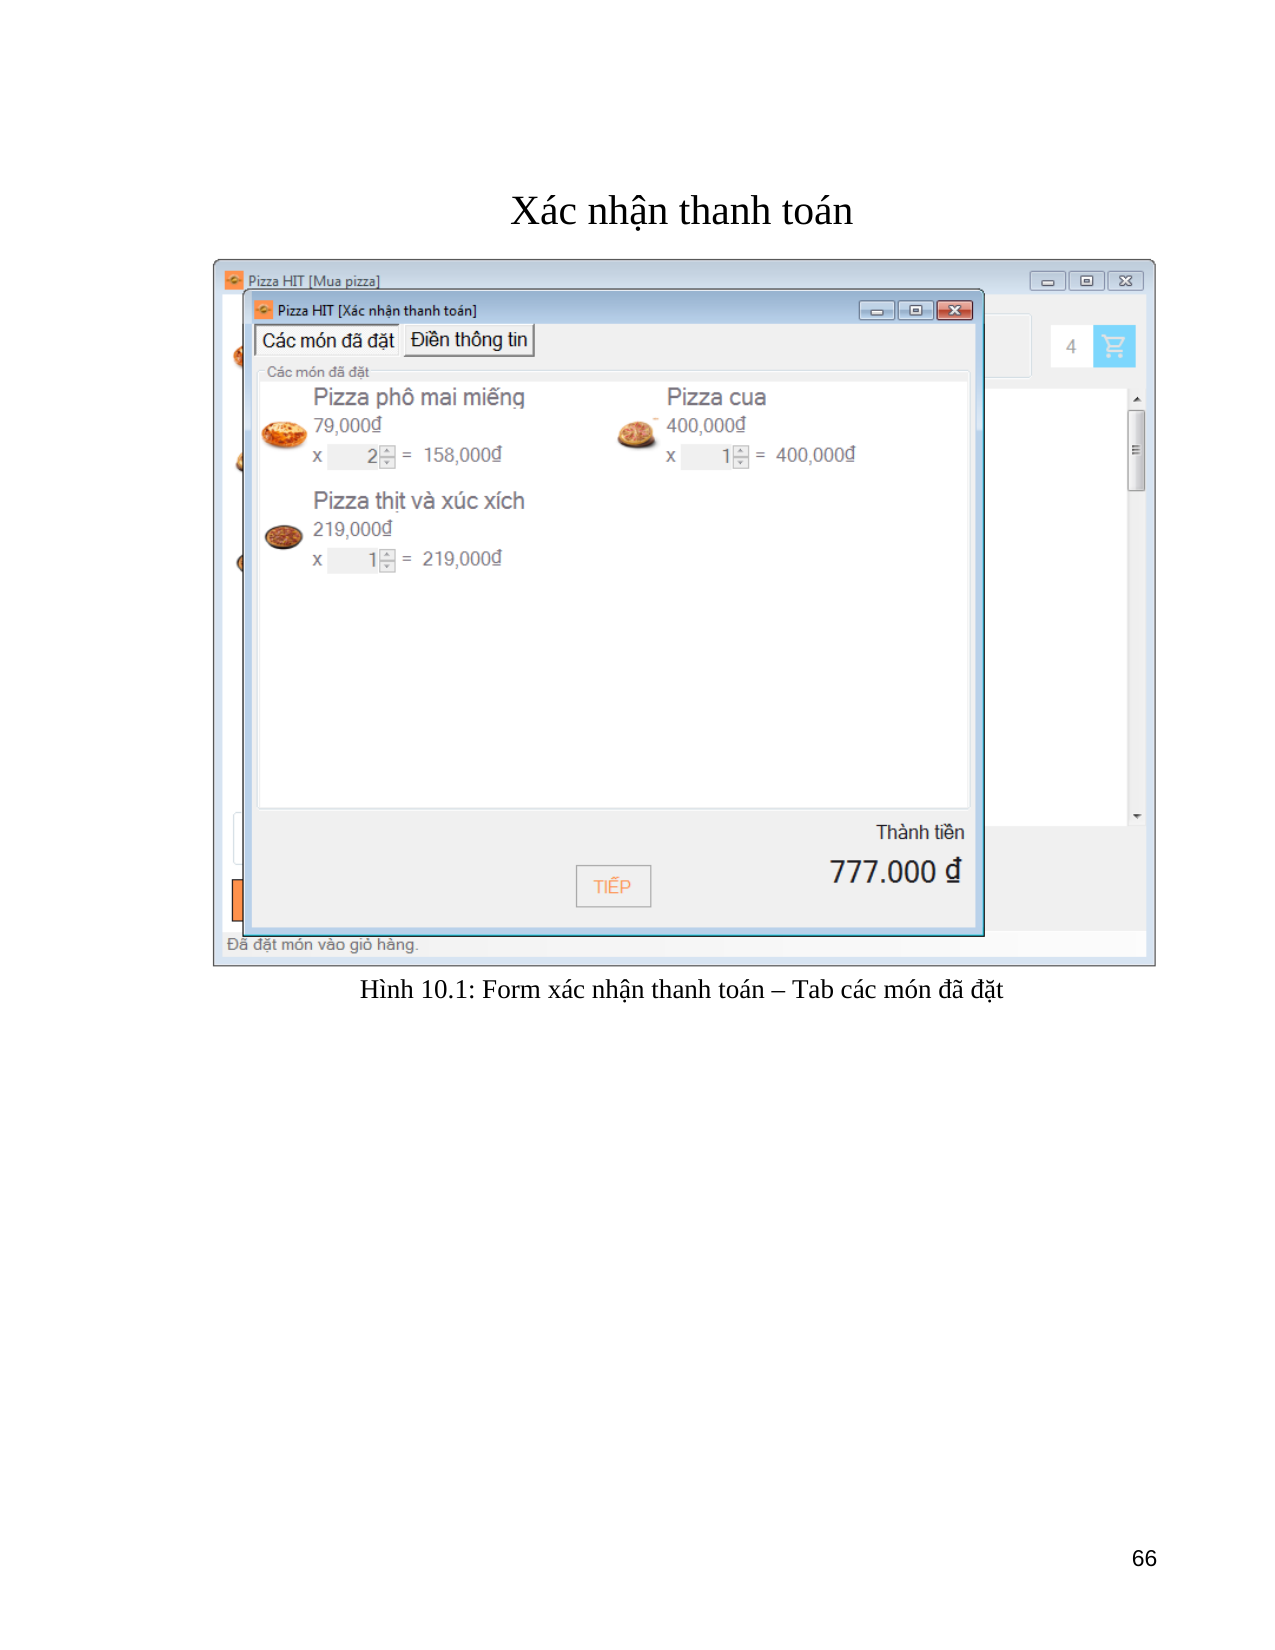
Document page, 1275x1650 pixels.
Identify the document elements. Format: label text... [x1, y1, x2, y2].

subtitle Xác nhận thanh toán [207, 185, 1157, 233]
picture [206, 252, 1157, 970]
text Hình 10.1: Form xác nhận thanh toán – Tab các món đã đặt [207, 973, 1157, 1004]
